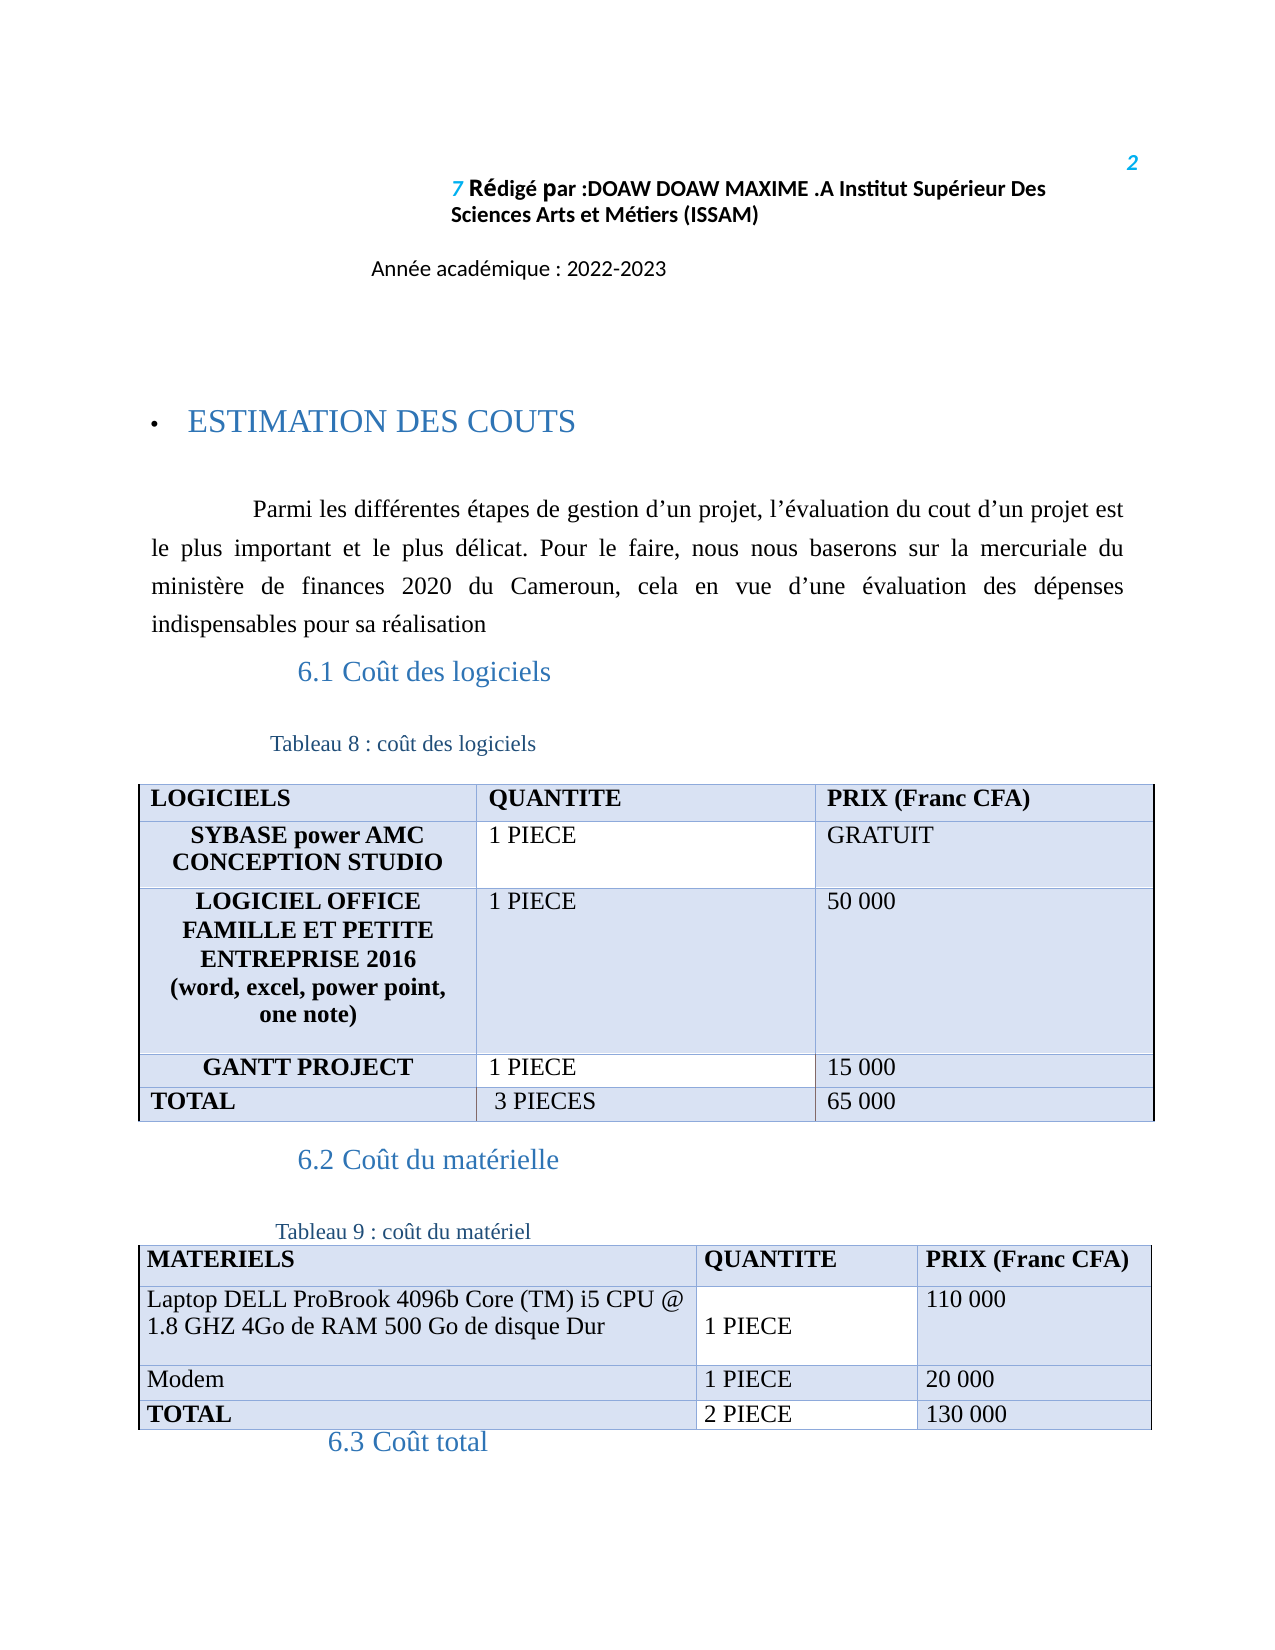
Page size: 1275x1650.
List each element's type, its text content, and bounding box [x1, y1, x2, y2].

text 27 Rédigé par :DOAW DOAW MAXIME .A Institut Supérieur Des Sciences Arts et Métiers (ISSAM) [451, 150, 1126, 227]
table_cell Laptop DELL ProBrook 4096b Core (TM) i5 CPU @ 1.8 GHZ 4Go de RAM 500 Go de disque Dur [140, 1287, 696, 1365]
table_header LOGICIELS [140, 785, 476, 821]
table_cell SYBASE power AMC CONCEPTION STUDIO [140, 822, 476, 887]
table_cell 1 PIECE [697, 1287, 917, 1365]
table_cell 130 000 [918, 1401, 1151, 1429]
table_cell 15 000 [816, 1055, 1153, 1087]
table_cell 1 PIECE [477, 889, 815, 1053]
table_cell LOGICIEL OFFICE FAMILLE ET PETITE ENTREPRISE 2016 (word, excel, power point, one note) [140, 889, 476, 1053]
table_header MATERIELS [140, 1246, 696, 1286]
table_cell 1 PIECE [477, 1055, 815, 1087]
table_cell 1 PIECE [697, 1366, 917, 1400]
text Année académique : 2022-2023 [148, 254, 1125, 281]
table_cell TOTAL [140, 1088, 476, 1121]
table_cell GANTT PROJECT [140, 1055, 476, 1087]
text Parmi les différentes étapes de gestion d’un projet, l’évaluation du cout d’un projet est le plus important et le plus délicat. Pour le faire, nous nous baserons sur la mercuriale du ministère de finances 2020 du Cameroun, cela en vue d’une évaluation des dépenses indispensables pour sa réalisation [150, 487, 1125, 640]
table_header QUANTITE [697, 1246, 917, 1286]
table_cell 2 PIECE [697, 1401, 917, 1429]
text Tableau 8 : coût des logiciels [270, 729, 1125, 756]
table_cell 50 000 [816, 889, 1153, 1053]
text 6.1 Coût des logiciels [297, 660, 1125, 687]
table_header PRIX (Franc CFA) [816, 785, 1153, 821]
table_cell 110 000 [918, 1287, 1151, 1365]
table_cell 3 PIECES [477, 1088, 815, 1121]
table_cell 20 000 [918, 1366, 1151, 1400]
table_cell TOTAL [140, 1401, 696, 1429]
text 6.2 Coût du matérielle [297, 1148, 1125, 1175]
table_cell GRATUIT [816, 822, 1153, 887]
text Tableau 9 : coût du matériel [270, 1218, 568, 1245]
text 6.3 Coût total [150, 1430, 1125, 1457]
table_header QUANTITE [477, 785, 815, 821]
table_header PRIX (Franc CFA) [918, 1246, 1151, 1286]
list ESTIMATION DES COUTS [150, 411, 1125, 438]
table_cell 1 PIECE [477, 822, 815, 887]
table_cell Modem [140, 1366, 696, 1400]
table_cell 65 000 [816, 1088, 1153, 1121]
